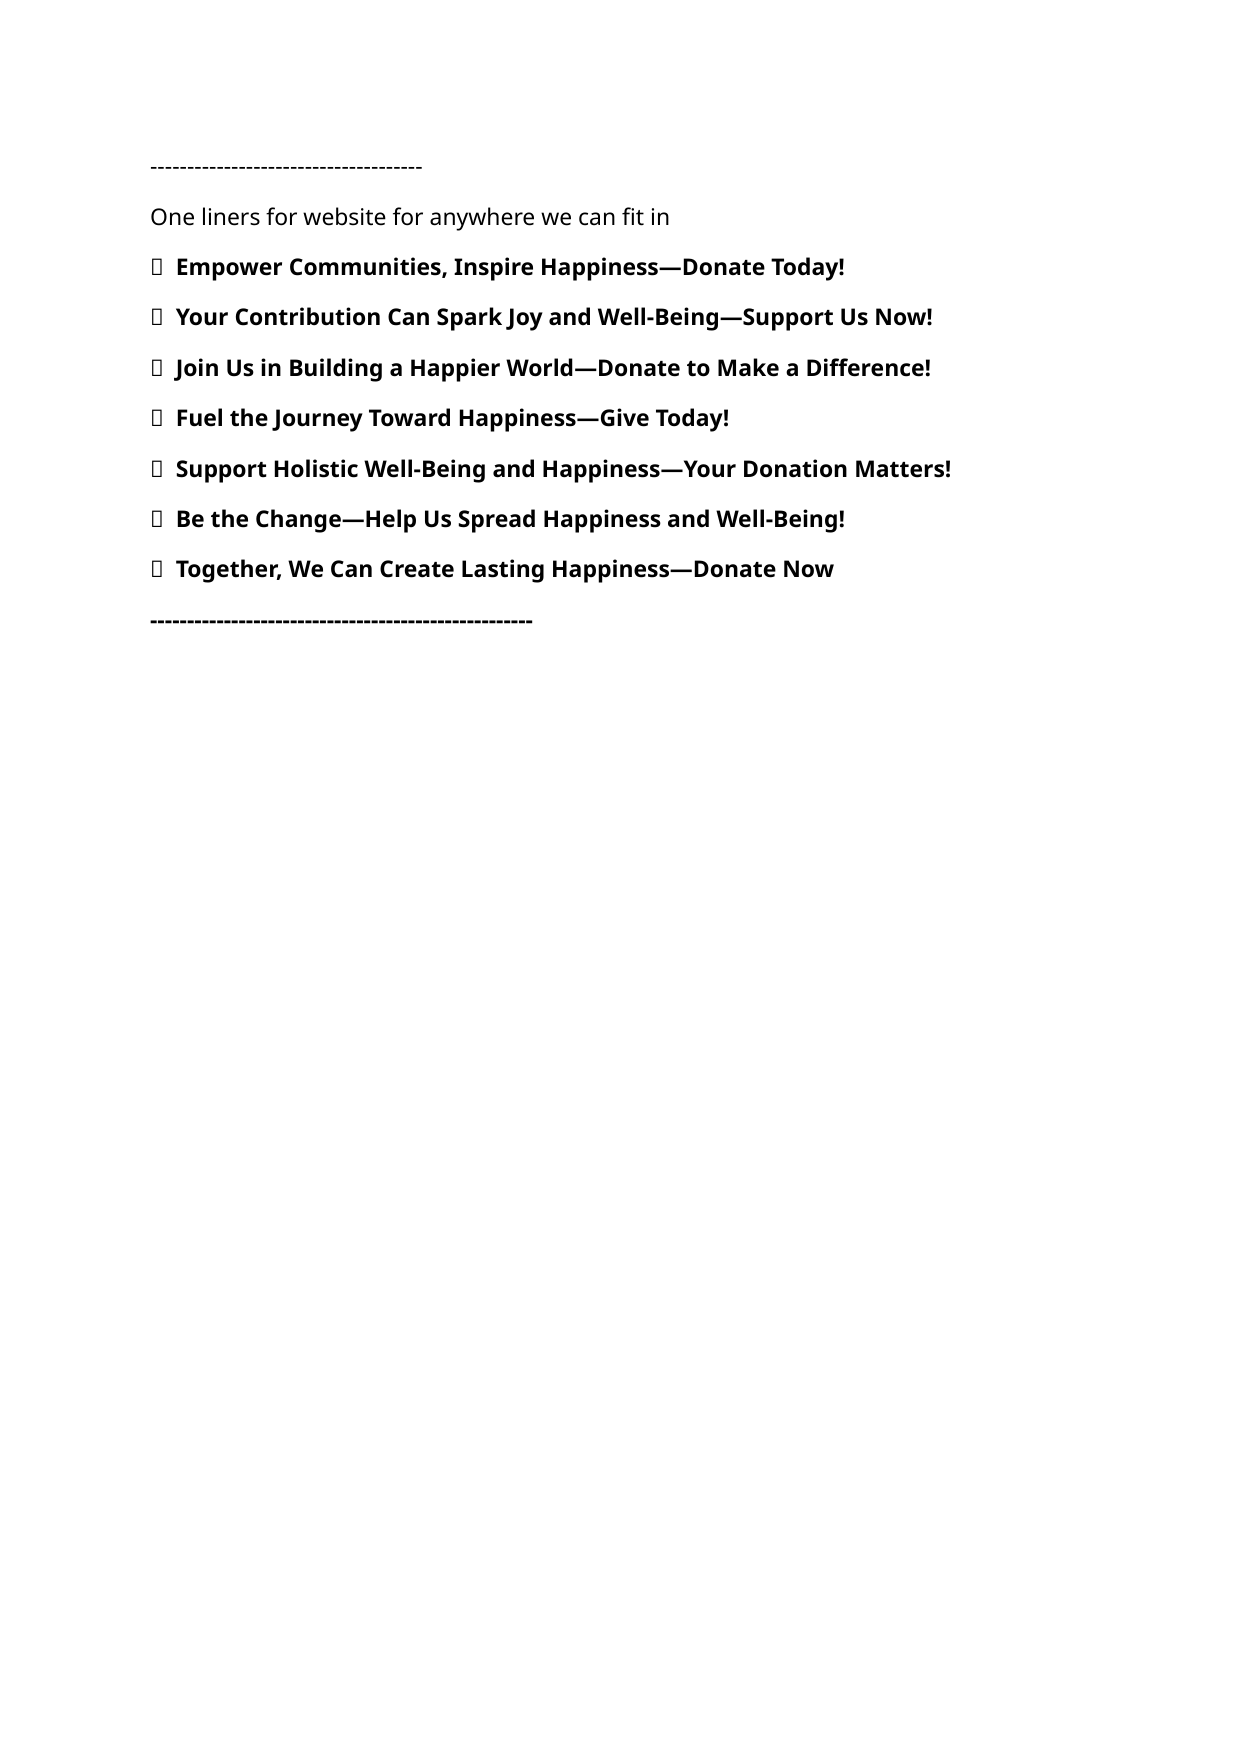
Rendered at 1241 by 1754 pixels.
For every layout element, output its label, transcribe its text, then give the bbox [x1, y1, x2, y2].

text  Support Holistic Well-Being and Happiness—Your Donation Matters! [150, 452, 1090, 484]
text  Together, We Can Create Lasting Happiness—Donate Now [150, 553, 1090, 584]
text  Join Us in Building a Happier World—Donate to Make a Difference! [150, 352, 1090, 383]
text  Your Contribution Can Spark Joy and Well-Being—Support Us Now! [150, 301, 1090, 332]
text ---------------------------------------------------- [150, 604, 1090, 635]
text  Be the Change—Help Us Spread Happiness and Well-Being! [150, 503, 1090, 534]
text One liners for website for anywhere we can fit in [150, 200, 1090, 232]
text  Empower Communities, Inspire Happiness—Donate Today! [150, 251, 1090, 282]
text ------------------------------------- [150, 150, 1090, 181]
text  Fuel the Journey Toward Happiness—Give Today! [150, 402, 1090, 433]
